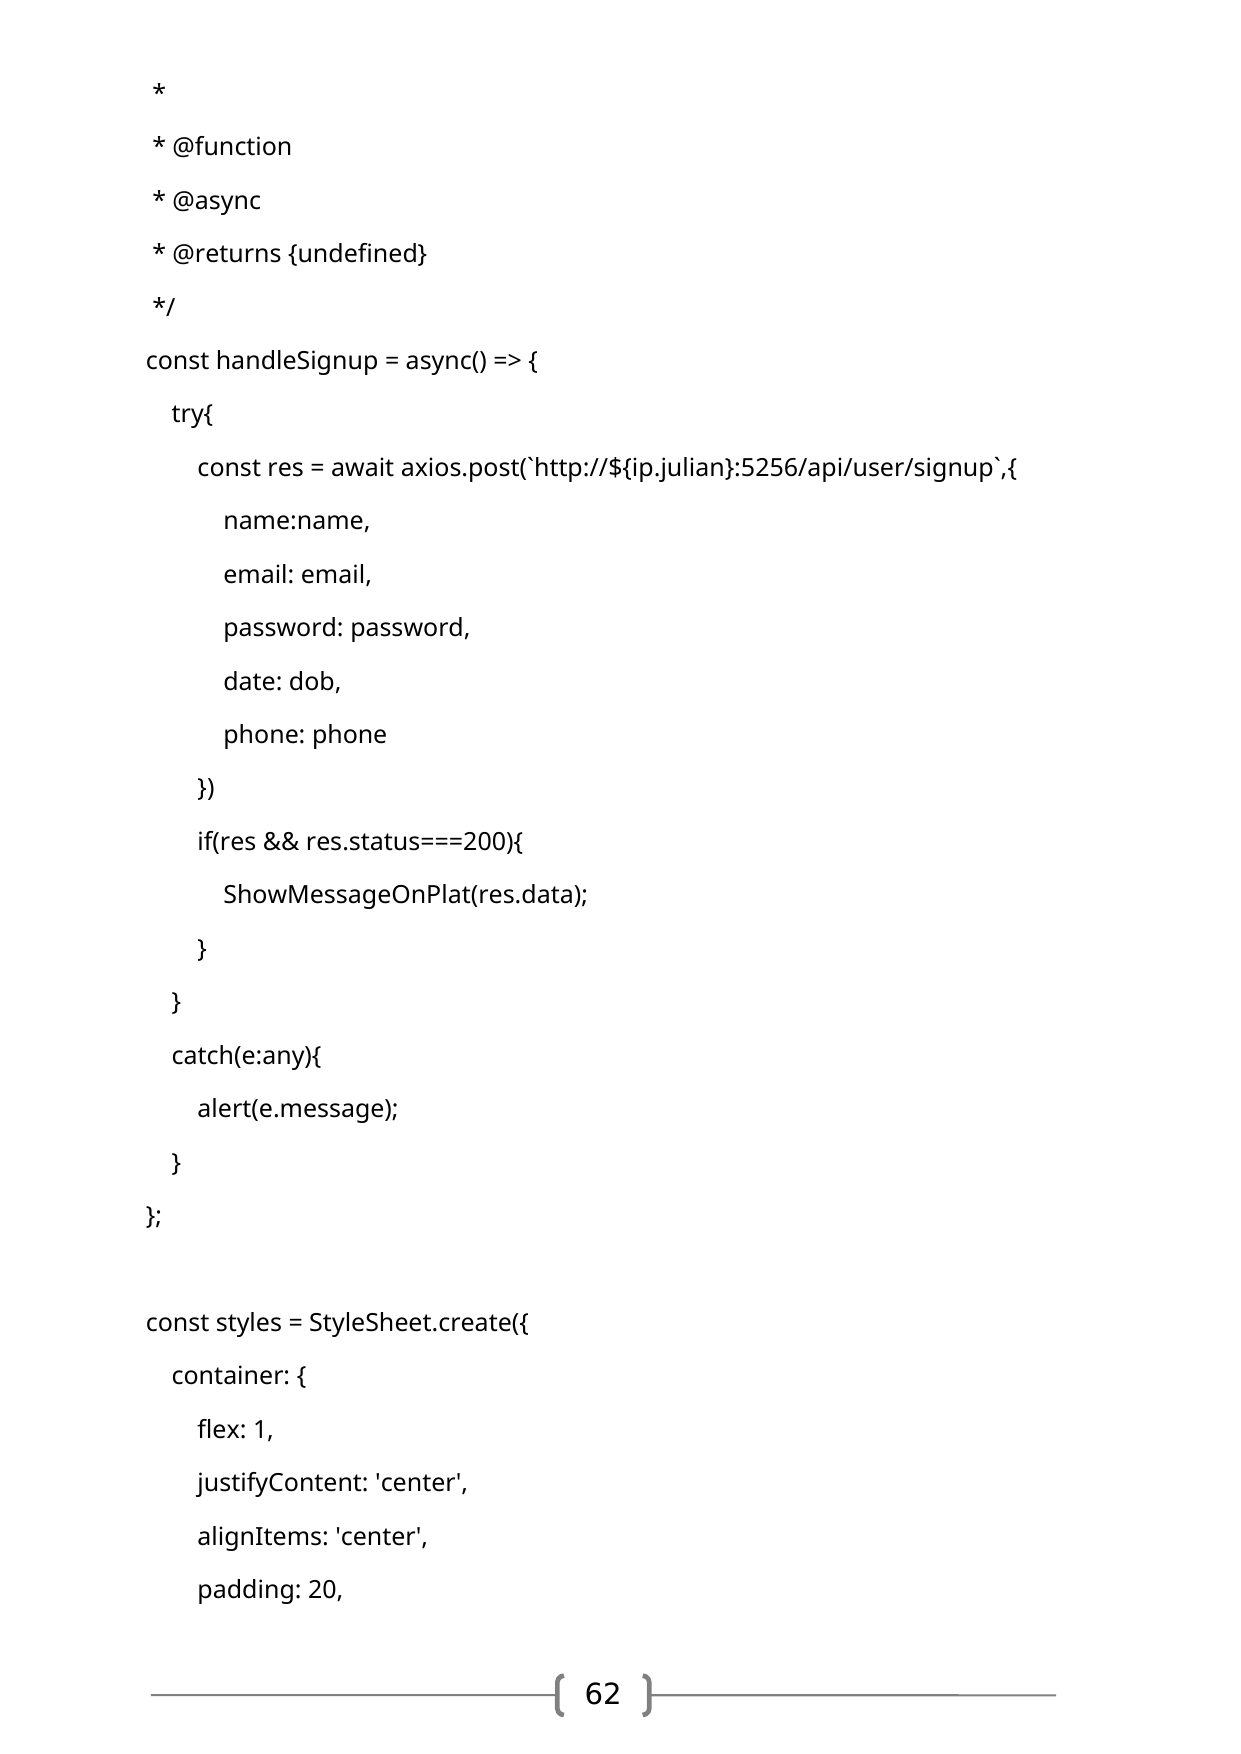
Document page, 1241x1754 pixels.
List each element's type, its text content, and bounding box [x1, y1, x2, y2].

text email: email, [120, 556, 1088, 590]
text name:name, [120, 503, 1088, 537]
text } [120, 984, 1088, 1018]
text * @async [120, 182, 1088, 216]
text try{ [120, 396, 1088, 430]
text container: { [120, 1358, 1088, 1392]
text alert(e.message); [120, 1091, 1088, 1125]
text */ [120, 289, 1088, 323]
text alignItems: 'center', [120, 1518, 1088, 1552]
text * @function [120, 129, 1088, 163]
text flex: 1, [120, 1411, 1088, 1445]
text }) [120, 770, 1088, 804]
text } [120, 1144, 1088, 1178]
text justifyContent: 'center', [120, 1465, 1088, 1499]
text * @returns {undefined} [120, 236, 1088, 270]
text * [120, 75, 1088, 109]
text }; [120, 1198, 1088, 1232]
text if(res && res.status===200){ [120, 823, 1088, 858]
text padding: 20, [120, 1572, 1088, 1606]
text const res = await axios.post(`http://${ip.julian}:5256/api/user/signup`,{ [120, 449, 1088, 483]
text phone: phone [120, 717, 1088, 751]
text password: password, [120, 610, 1088, 644]
text const styles = StyleSheet.create({ [120, 1304, 1088, 1338]
text catch(e:any){ [120, 1037, 1088, 1071]
text const handleSignup = async() => { [120, 343, 1088, 377]
text date: dob, [120, 663, 1088, 697]
text ShowMessageOnPlat(res.data); [120, 877, 1088, 911]
text } [120, 930, 1088, 964]
